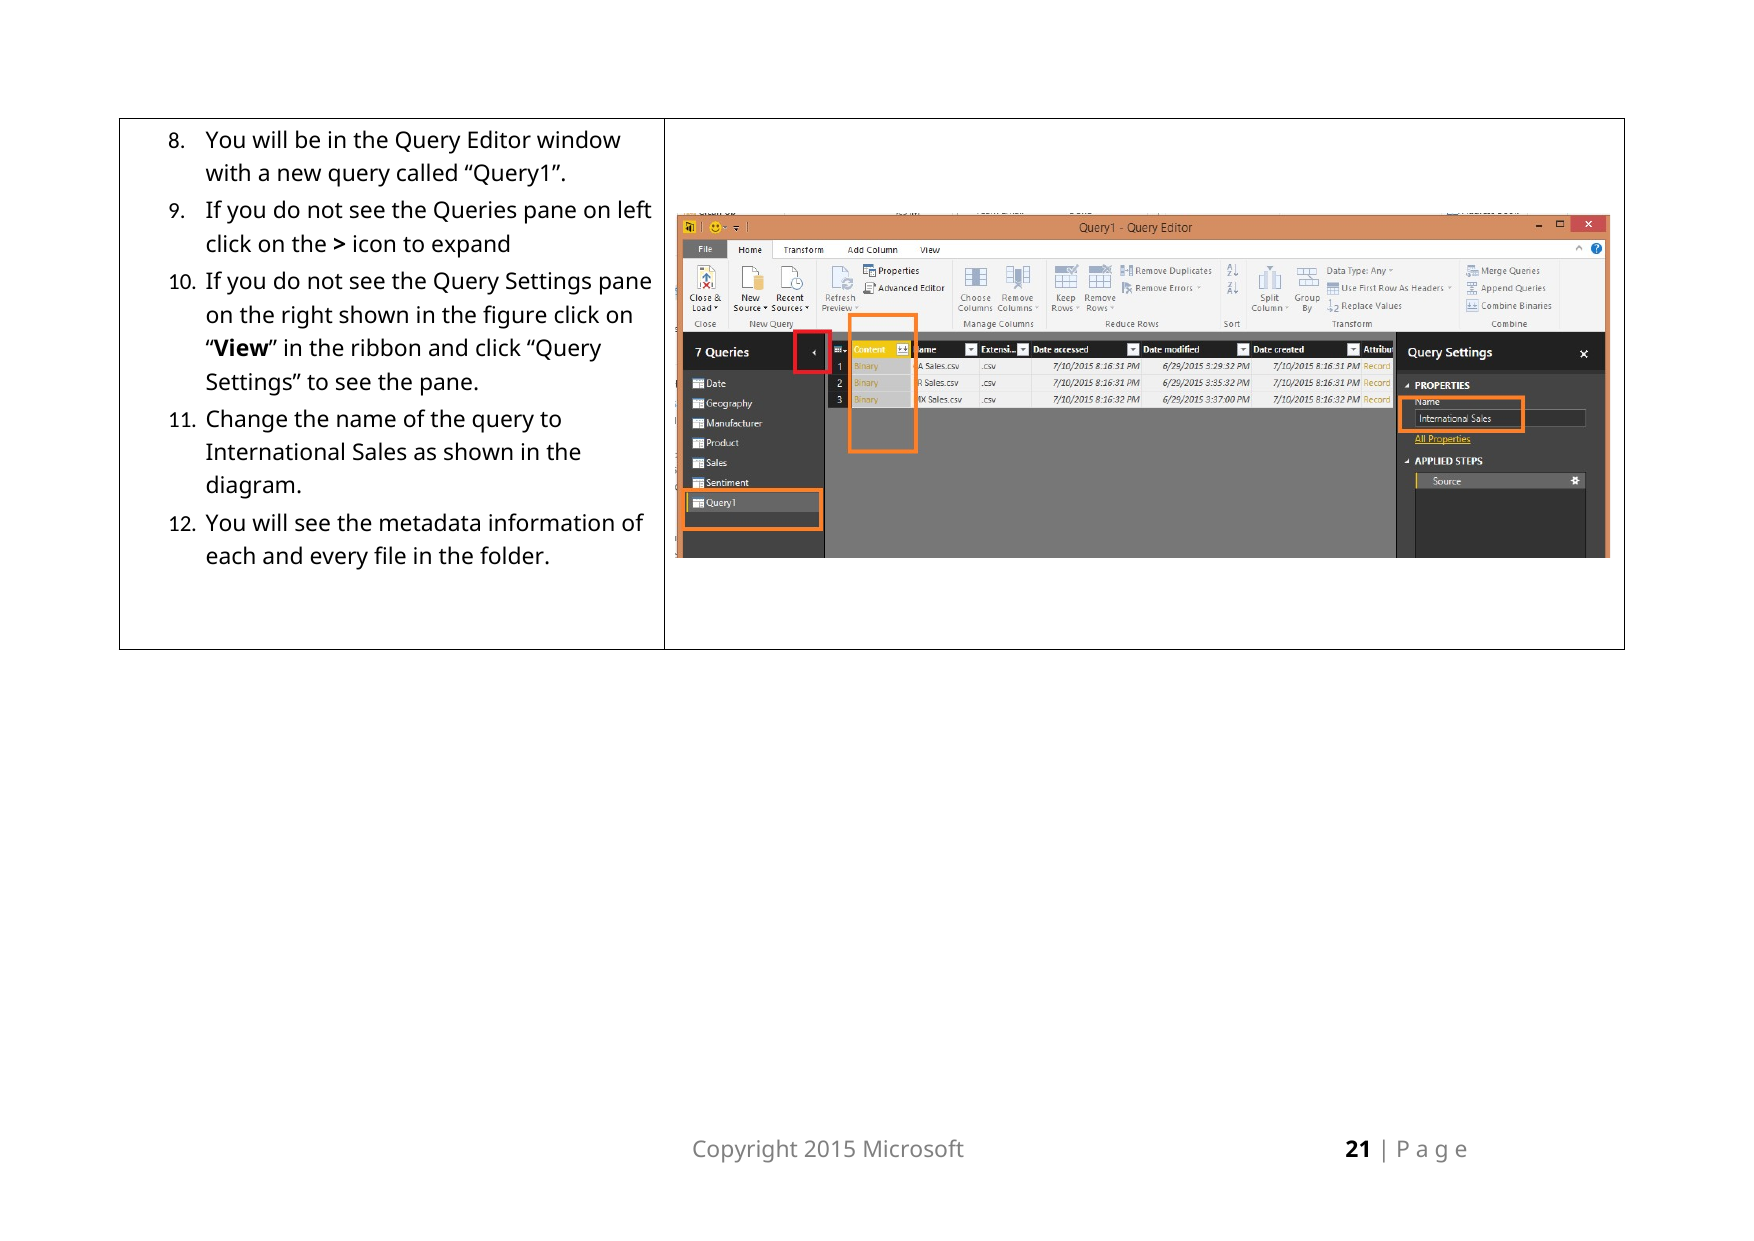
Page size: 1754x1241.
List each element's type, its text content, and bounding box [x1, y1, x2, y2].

table_cell [665, 119, 1624, 649]
picture [675, 213, 1611, 558]
table_cell You will be in the Query Editor window with a new query called “Query1”. If you do not see the Queries pane on left click on the > icon to expand If you do not see the Query Settings pane on the right shown in the figure click on “View” in the ribbon and click “Query Settings” to see the pane. Change the name of the query to International Sales as shown in the diagram. You will see the metadata information of each and every file in the folder. [120, 119, 664, 649]
